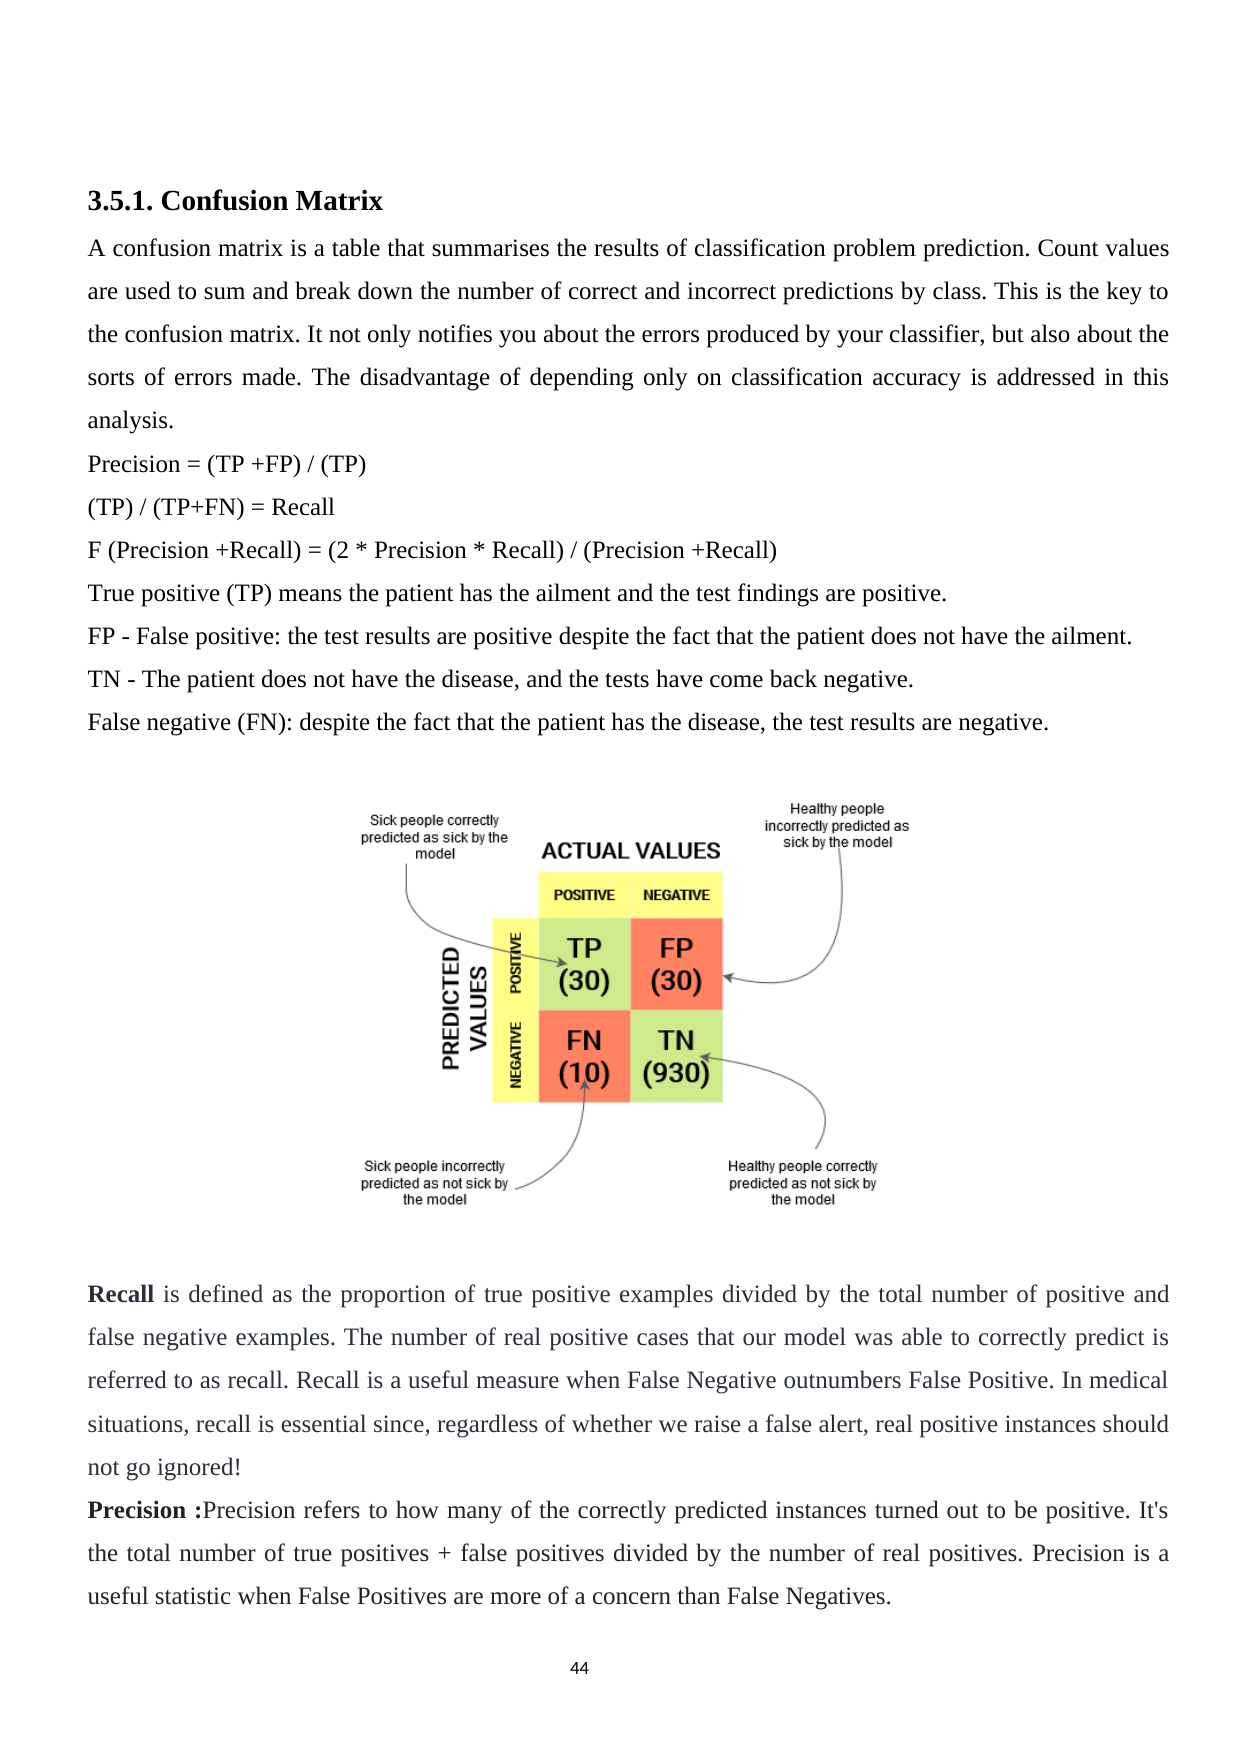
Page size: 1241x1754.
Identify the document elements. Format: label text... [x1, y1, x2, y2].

text Precision = (TP +FP) / (TP) [87, 449, 1170, 477]
text FP - False positive: the test results are positive despite the fact that the patient does not have the ailment. [87, 621, 1170, 650]
text A confusion matrix is a table that summarises the results of classification problem prediction. Count values are used to sum and break down the number of correct and incorrect predictions by class. This is the key to the confusion matrix. It not only notifies you about the errors produced by your classifier, but also about the sorts of errors made. The disadvantage of depending only on classification accuracy is addressed in this analysis. [87, 233, 1170, 434]
text Recall is defined as the proportion of true positive examples divided by the total number of positive and false negative examples. The number of real positive cases that our model was able to correctly predict is referred to as recall. Recall is a useful measure when False Negative outnumbers False Positive. In medical situations, recall is essential since, regardless of whether we raise a false alert, real positive instances should not go ignored! [87, 1388, 1170, 1481]
picture [354, 802, 919, 1208]
list 3.5.1. Confusion Matrix [87, 183, 1170, 216]
text True positive (TP) means the patient has the ailment and the test findings are positive. [87, 578, 1170, 607]
text Recall is defined as the proportion of true positive examples divided by the total number of positive and false negative examples. The number of real positive cases that our model was able to correctly predict is referred to as recall. Recall is a useful measure when False Negative outnumbers False Positive. In medical situations, recall is essential since, regardless of whether we raise a false alert, real positive instances should not go ignored! [87, 1287, 1170, 1387]
text TN - The patient does not have the disease, and the tests have come back negative. [87, 664, 1170, 693]
text (TP) / (TP+FN) = Recall [87, 492, 1170, 521]
text False negative (FN): despite the fact that the patient has the disease, the test results are negative. [87, 707, 1170, 736]
text Precision :Precision refers to how many of the correctly predicted instances turned out to be positive. It's the total number of true positives + false positives divided by the number of real positives. Precision is a useful statistic when False Positives are more of a concern than False Negatives. [87, 1551, 1170, 1610]
text F (Precision +Recall) = (2 * Precision * Recall) / (Precision +Recall) [87, 535, 1170, 564]
text Precision :Precision refers to how many of the correctly predicted instances turned out to be positive. It's the total number of true positives + false positives divided by the number of real positives. Precision is a useful statistic when False Positives are more of a concern than False Negatives. [87, 1495, 1170, 1550]
